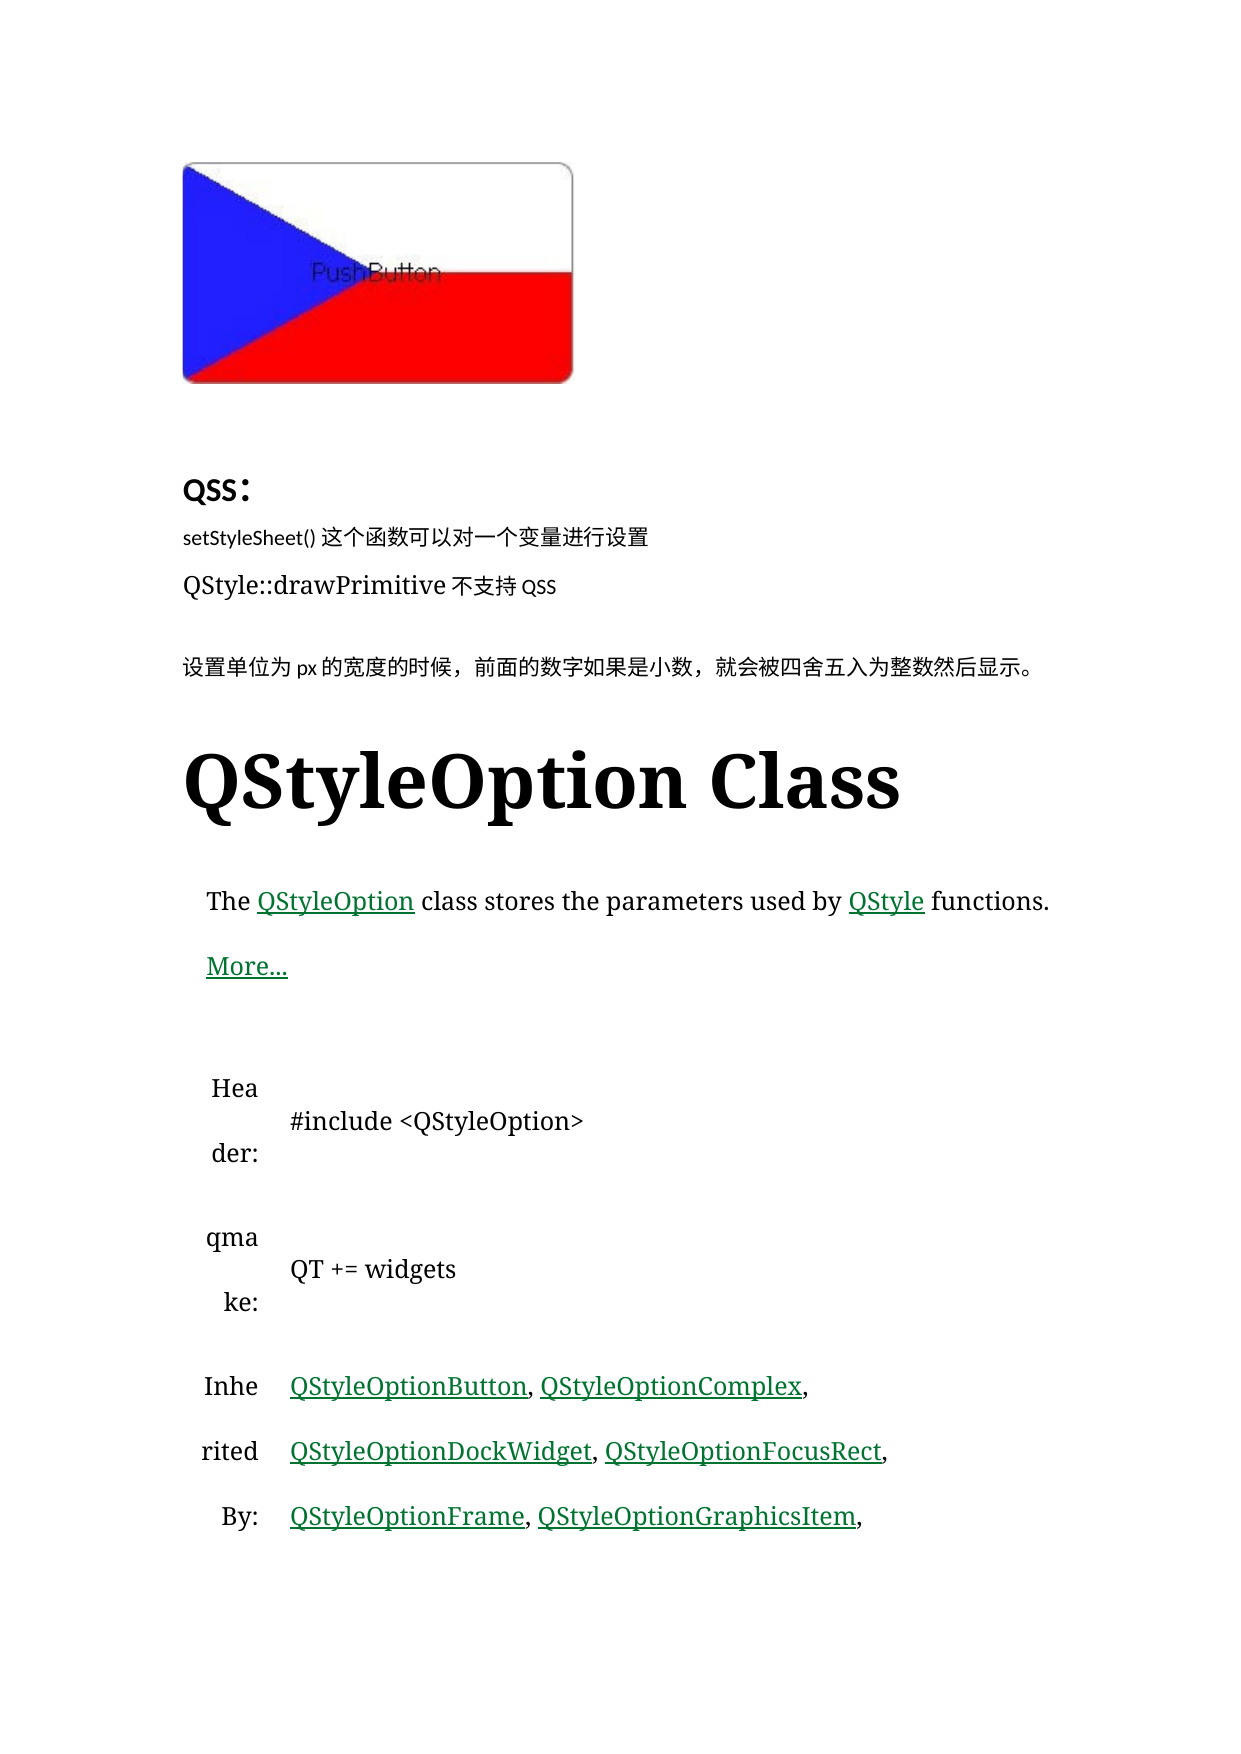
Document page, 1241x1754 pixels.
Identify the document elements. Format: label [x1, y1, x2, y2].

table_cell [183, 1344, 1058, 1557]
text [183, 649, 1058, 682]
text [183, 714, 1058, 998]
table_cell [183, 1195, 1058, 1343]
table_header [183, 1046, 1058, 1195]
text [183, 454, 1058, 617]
picture [182, 162, 575, 384]
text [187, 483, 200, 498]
